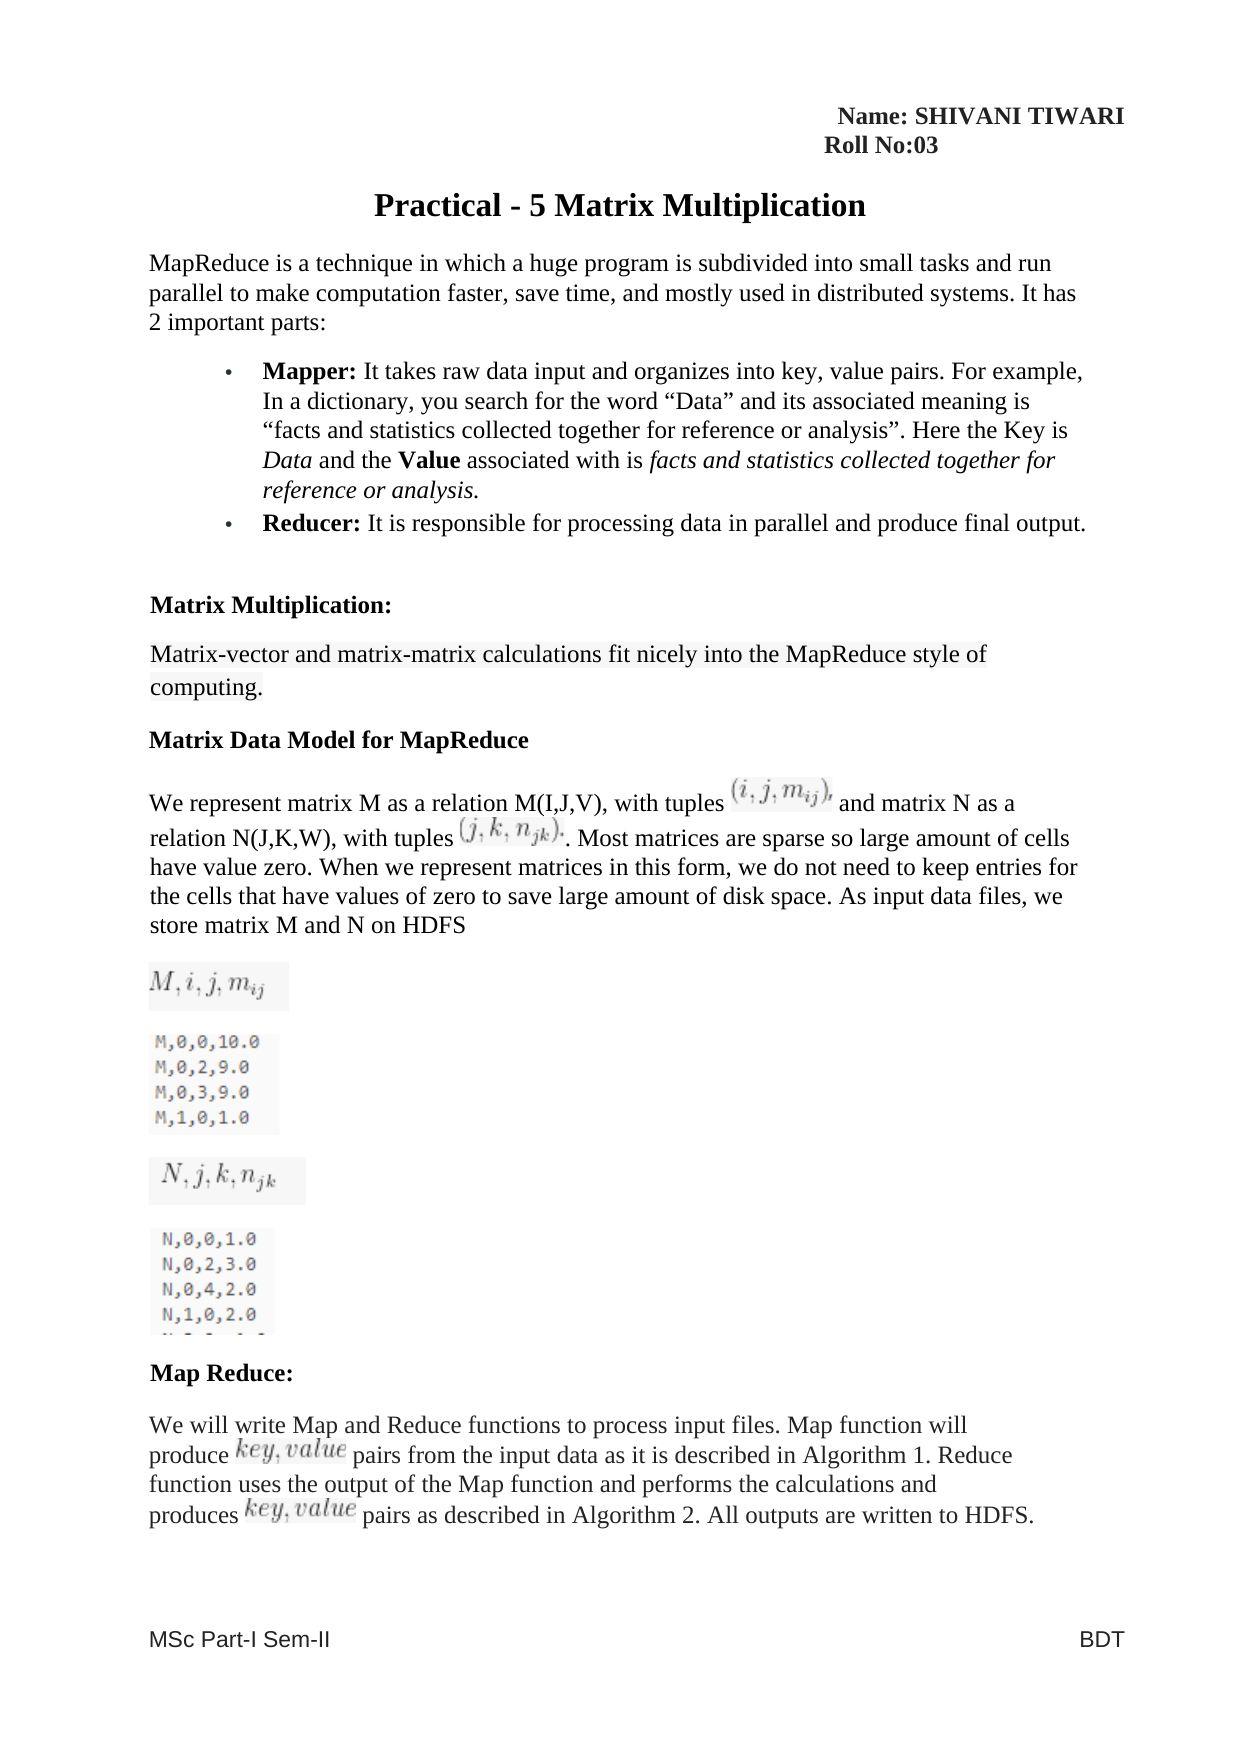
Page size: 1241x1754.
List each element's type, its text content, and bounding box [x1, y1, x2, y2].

picture [459, 817, 565, 846]
text Matrix-vector and matrix-matrix calculations fit nicely into the MapReduce style of computing. [150, 642, 1090, 702]
picture [148, 962, 289, 1011]
text Matrix Data Model for MapReduce [148, 725, 1090, 754]
picture [150, 1228, 275, 1335]
picture [731, 777, 833, 812]
text Map Reduce: [150, 1358, 1090, 1387]
picture [244, 1498, 356, 1523]
text We represent matrix M as a relation M(I,J,V), with tuples and matrix N as a relation N(J,K,W), with tuples . Most matrices are sparse so large amount of cells have value zero. When we represent matrices in this form, we do not need to keep entries for the cells that have values of zero to save large amount of disk space. As input data files, we store matrix M and N on HDFS [148, 777, 1090, 939]
text Practical - 5 Matrix Multiplication [150, 185, 1090, 223]
picture [235, 1438, 347, 1464]
list Reducer: It is responsible for processing data in parallel and produce final output. [225, 508, 1090, 537]
text MapReduce is a technique in which a huge program is subdivided into small tasks and run parallel to make computation faster, save time, and mostly used in distributed systems. It has 2 important parts: [148, 248, 1092, 336]
picture [148, 1157, 307, 1205]
text Matrix Multiplication: [150, 591, 1090, 619]
text We will write Map and Reduce functions to process input files. Map function will produce pairs from the input data as it is described in Algorithm 1. Reduce function uses the output of the Map function and performs the calculations and produces pairs as described in Algorithm 2. All outputs are written to HDFS. [148, 1410, 1090, 1528]
picture [148, 1034, 280, 1135]
list Mapper: It takes raw data input and organizes into key, value pairs. For example, In a dictionary, you search for the word “Data” and its associated meaning is “facts and statistics collected together for reference or analysis”. Here the Key is Data and the Value associated with is facts and statistics collected together for reference or analysis. [225, 356, 1090, 503]
